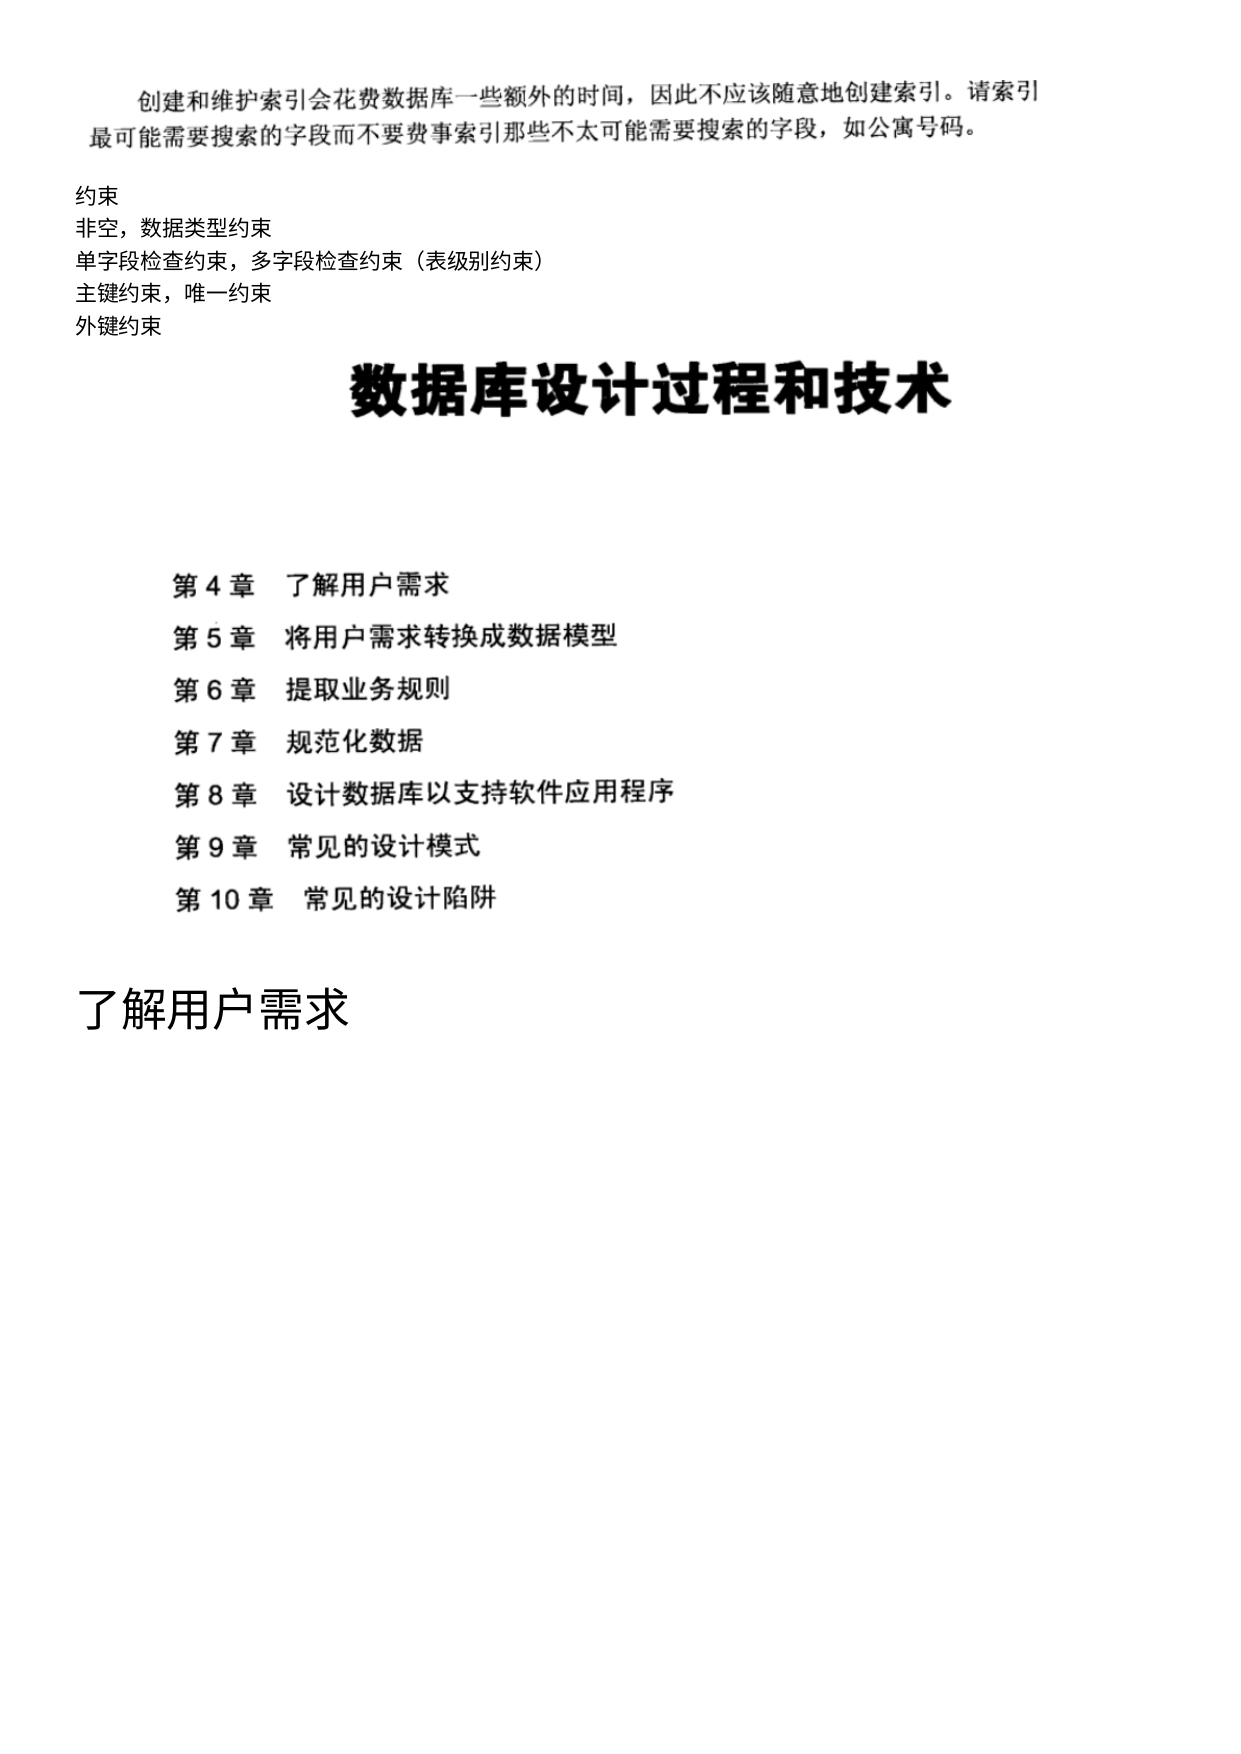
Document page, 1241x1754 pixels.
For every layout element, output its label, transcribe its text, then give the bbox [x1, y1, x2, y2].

text 了解用户需求 [75, 958, 1165, 1056]
text 非空，数据类型约束 [75, 211, 1165, 243]
text 单字段检查约束，多字段检查约束（表级别约束） [75, 243, 1165, 276]
text 外键约束 [75, 308, 1165, 341]
picture [75, 340, 979, 918]
text 约束 [75, 178, 1165, 211]
picture [75, 80, 1047, 170]
text 主键约束，唯一约束 [75, 276, 1165, 308]
